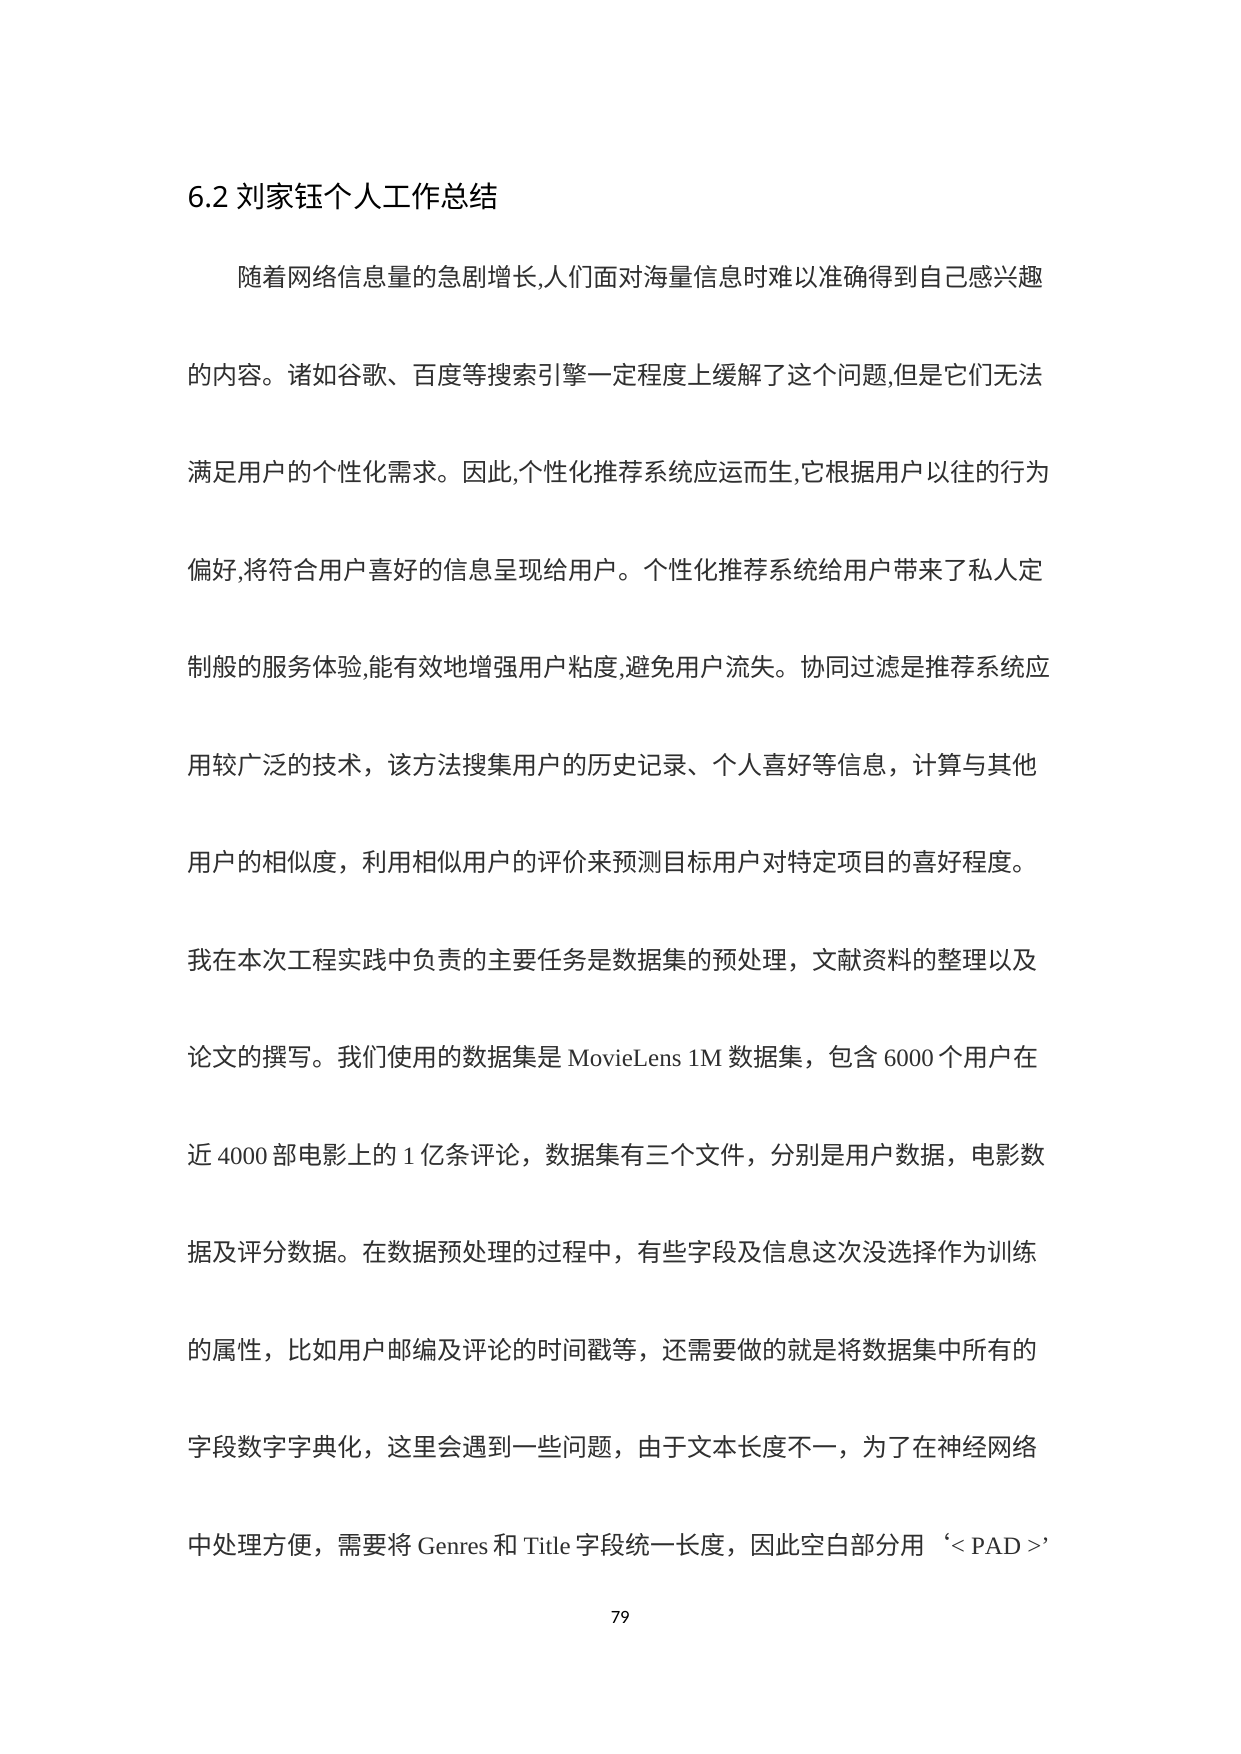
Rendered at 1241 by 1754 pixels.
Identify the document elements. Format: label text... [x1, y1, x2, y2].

subtitle 6.2 刘家钰个人工作总结 [187, 162, 1053, 227]
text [187, 243, 1053, 1576]
